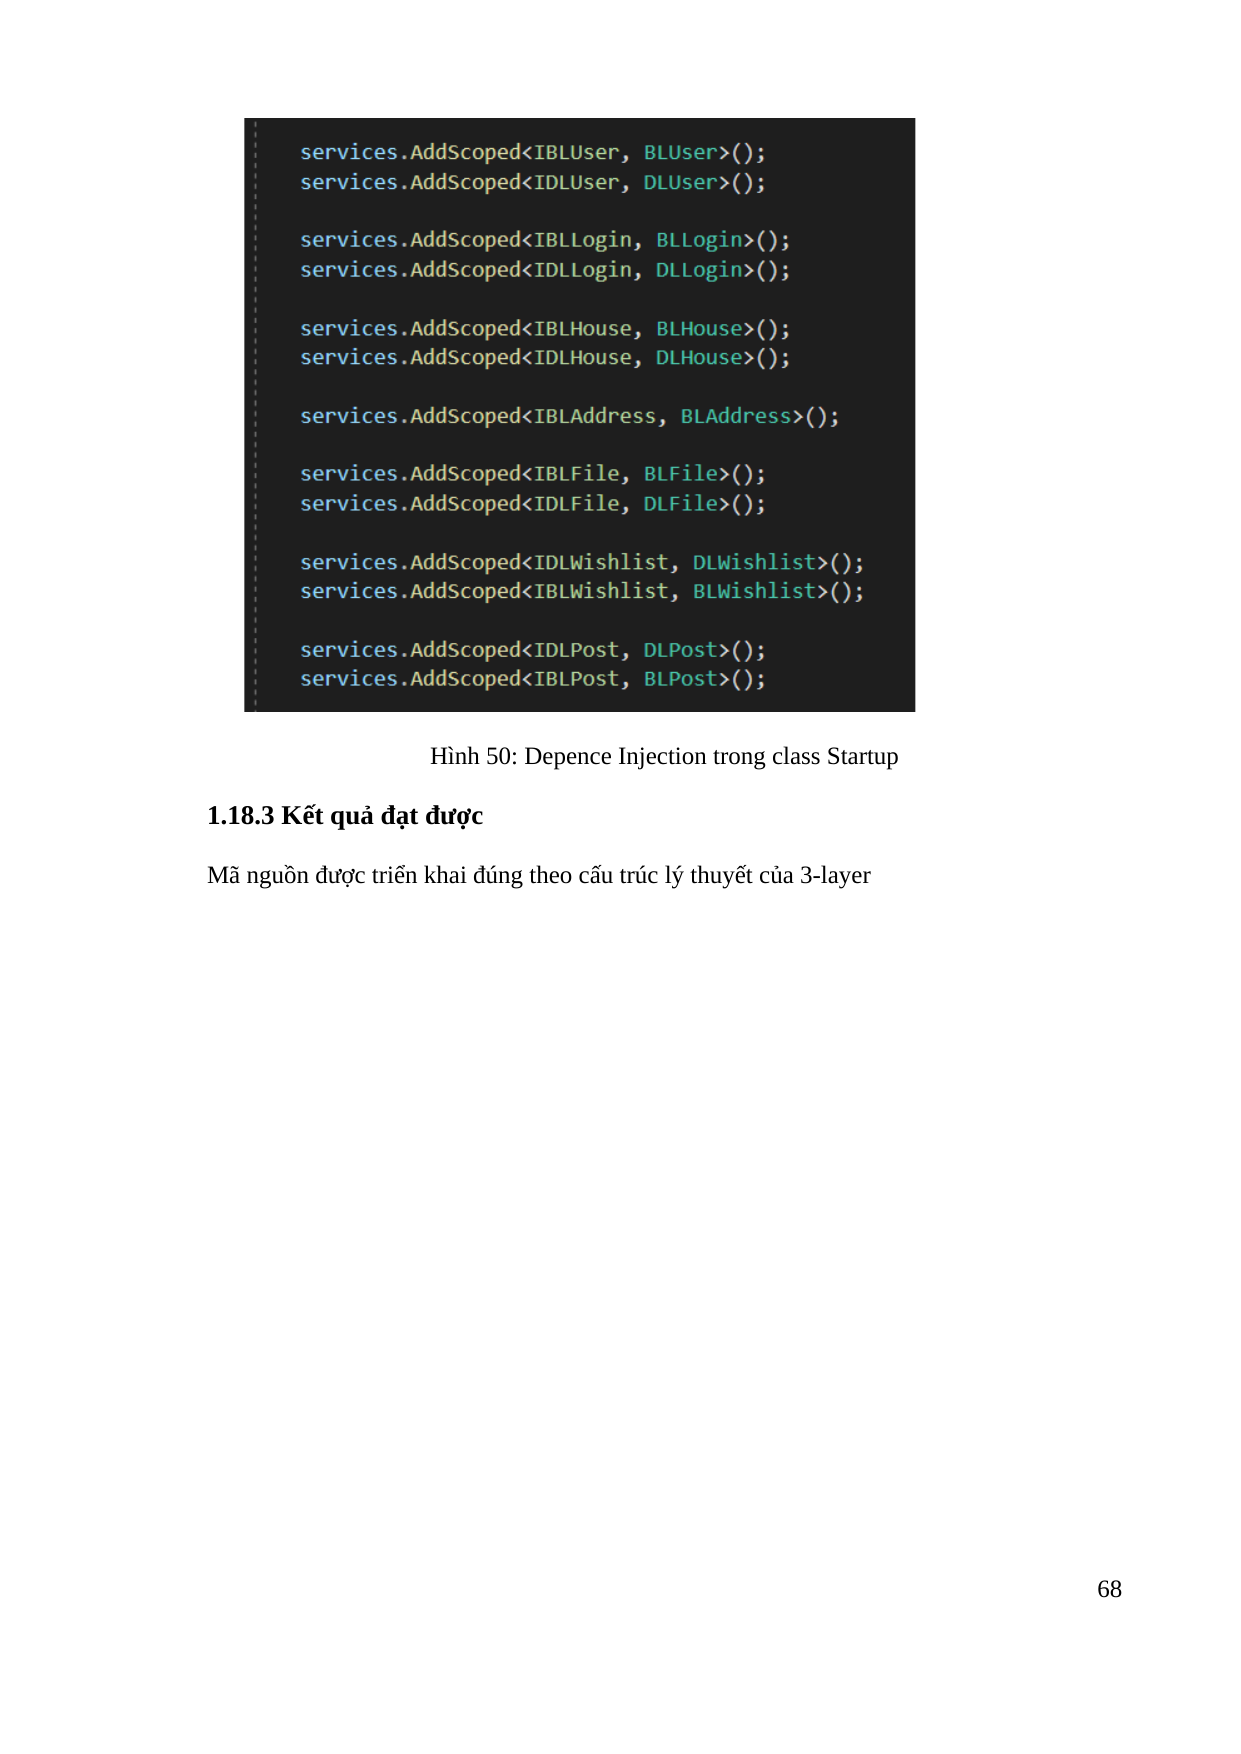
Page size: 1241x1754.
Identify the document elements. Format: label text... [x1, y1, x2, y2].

subtitle Kết quả đạt được [207, 799, 1122, 831]
text Hình 50: Depence Injection trong class Startup [207, 741, 1122, 770]
text Mã nguồn được triển khai đúng theo cấu trúc lý thuyết của 3-layer [207, 861, 1122, 889]
picture [244, 118, 916, 712]
